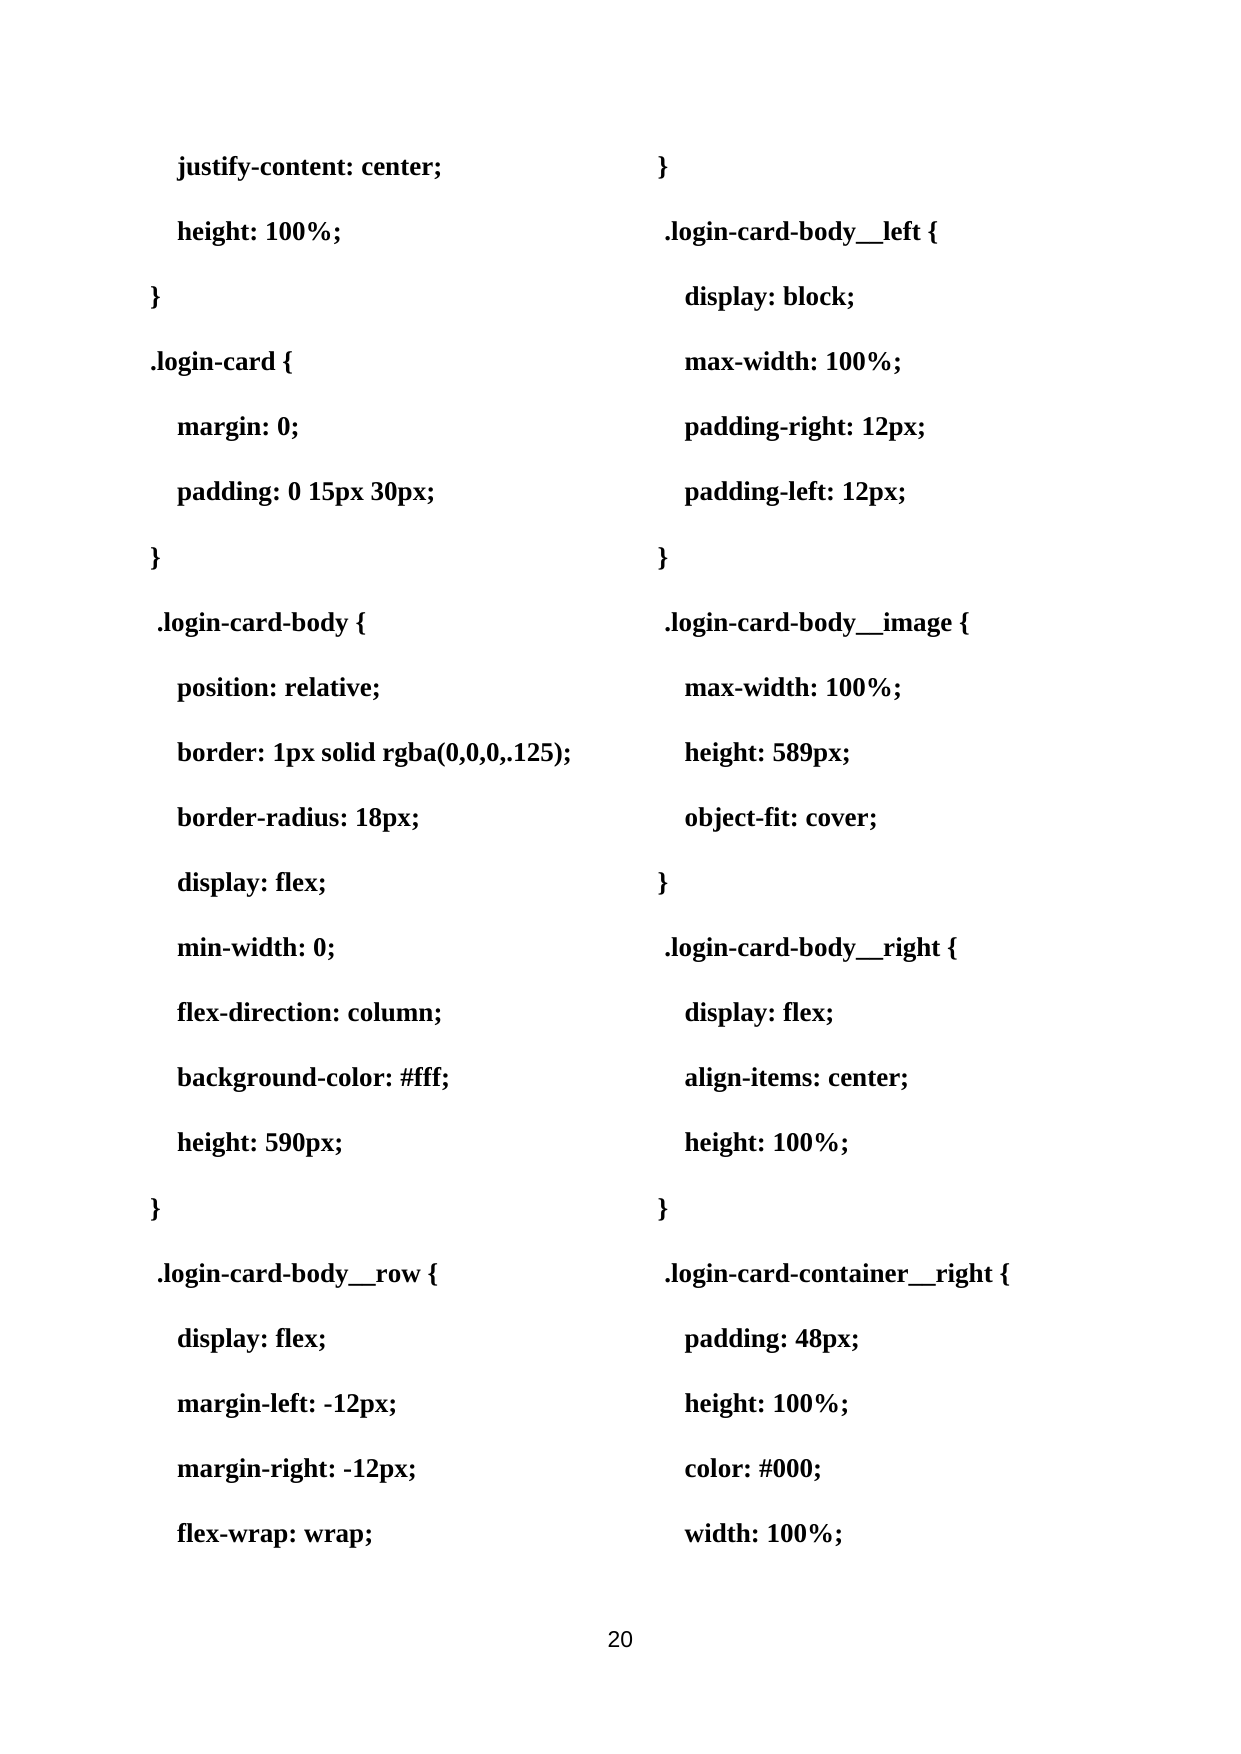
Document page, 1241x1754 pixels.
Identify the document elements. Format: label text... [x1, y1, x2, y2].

text } [657, 866, 1090, 897]
text max-width: 100%; [657, 345, 1090, 376]
text height: 589px; [657, 736, 1090, 767]
text } [657, 150, 1090, 181]
text margin: 0; [150, 410, 582, 442]
text padding-right: 12px; [657, 410, 1090, 442]
text .login-card-body__image { [657, 606, 1090, 637]
text } [657, 1192, 1090, 1223]
text .login-card { [150, 345, 582, 376]
text .login-card-body__row { [150, 1257, 582, 1288]
text justify-content: center; [150, 150, 582, 181]
text height: 100%; [657, 1387, 1090, 1418]
text color: #000; [657, 1452, 1090, 1483]
text height: 100%; [657, 1127, 1090, 1158]
text display: flex; [150, 1322, 582, 1353]
text border-radius: 18px; [150, 801, 582, 832]
text padding: 0 15px 30px; [150, 476, 582, 507]
text width: 100%; [657, 1517, 1090, 1548]
text display: flex; [657, 996, 1090, 1027]
text display: flex; [150, 866, 582, 897]
text flex-wrap: wrap; [150, 1517, 582, 1548]
text border: 1px solid rgba(0,0,0,.125); [150, 736, 582, 767]
text height: 590px; [150, 1127, 582, 1158]
text flex-direction: column; [150, 996, 582, 1027]
text margin-right: -12px; [150, 1452, 582, 1483]
text display: block; [657, 280, 1090, 311]
text background-color: #fff; [150, 1061, 582, 1093]
text } [150, 541, 582, 572]
text min-width: 0; [150, 931, 582, 962]
text .login-card-body__right { [657, 931, 1090, 962]
text max-width: 100%; [657, 671, 1090, 702]
text .login-card-body { [150, 606, 582, 637]
text .login-card-container__right { [657, 1257, 1090, 1288]
text align-items: center; [657, 1061, 1090, 1093]
text } [150, 280, 582, 311]
text margin-left: -12px; [150, 1387, 582, 1418]
text } [150, 1192, 582, 1223]
text position: relative; [150, 671, 582, 702]
text padding-left: 12px; [657, 476, 1090, 507]
text padding: 48px; [657, 1322, 1090, 1353]
text } [657, 541, 1090, 572]
text .login-card-body__left { [657, 215, 1090, 246]
text height: 100%; [150, 215, 582, 246]
text object-fit: cover; [657, 801, 1090, 832]
